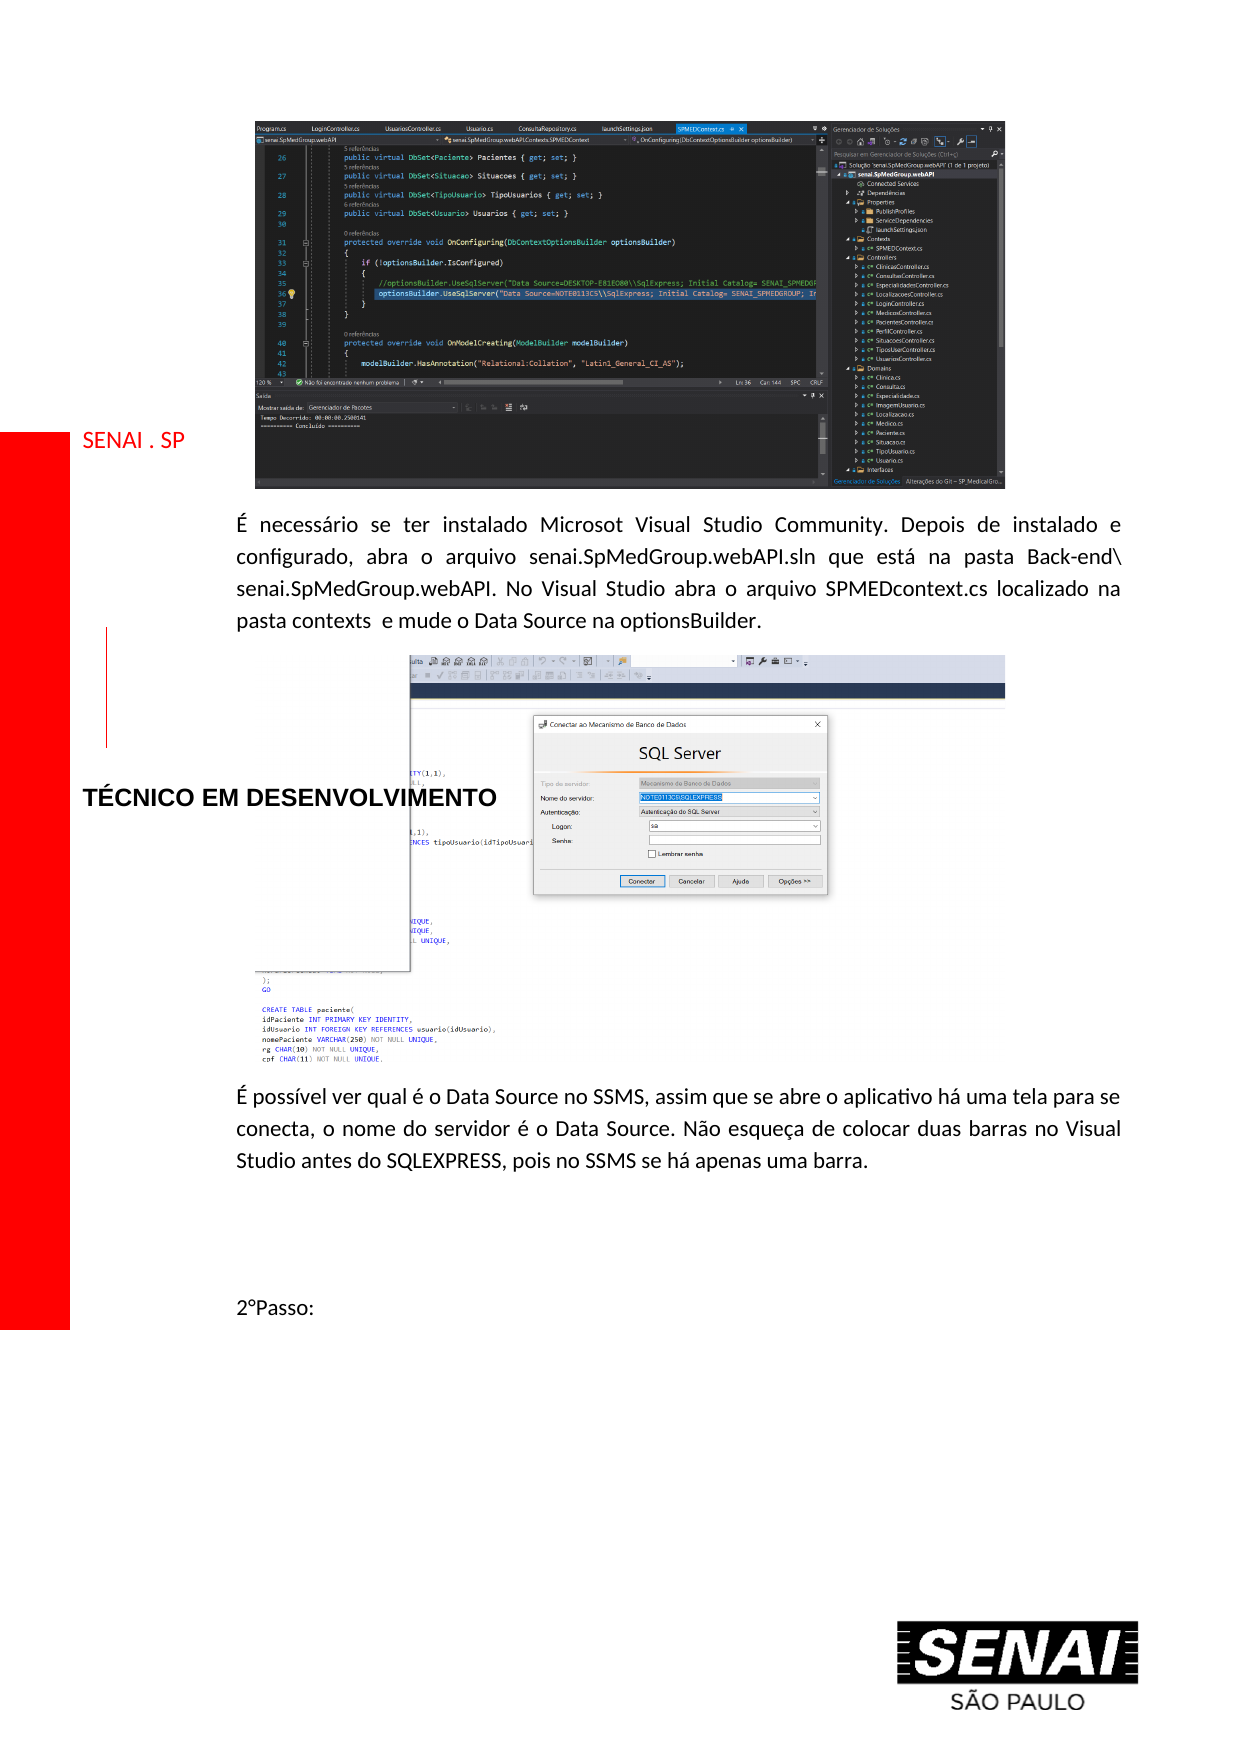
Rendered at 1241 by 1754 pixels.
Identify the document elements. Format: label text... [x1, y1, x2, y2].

text 2°Passo: [236, 1293, 1123, 1321]
picture [897, 1614, 1143, 1710]
text É possível ver qual é o Data Source no SSMS, assim que se abre o aplicativo há uma tela para se conecta, o nome do servidor é o Data Source. Não esqueça de colocar duas barras no Visual Studio antes do SQLEXPRESS, pois no SSMS se há apenas uma barra. [236, 1082, 1123, 1175]
text É necessário se ter instalado Microsot Visual Studio Community. Depois de instalado e configurado, abra o arquivo senai.SpMedGroup.webAPI.sln que está na pasta Back-end\senai.SpMedGroup.webAPI. No Visual Studio abra o arquivo SPMEDcontext.cs localizado na pasta contexts e mude o Data Source na optionsBuilder. [236, 510, 1123, 634]
